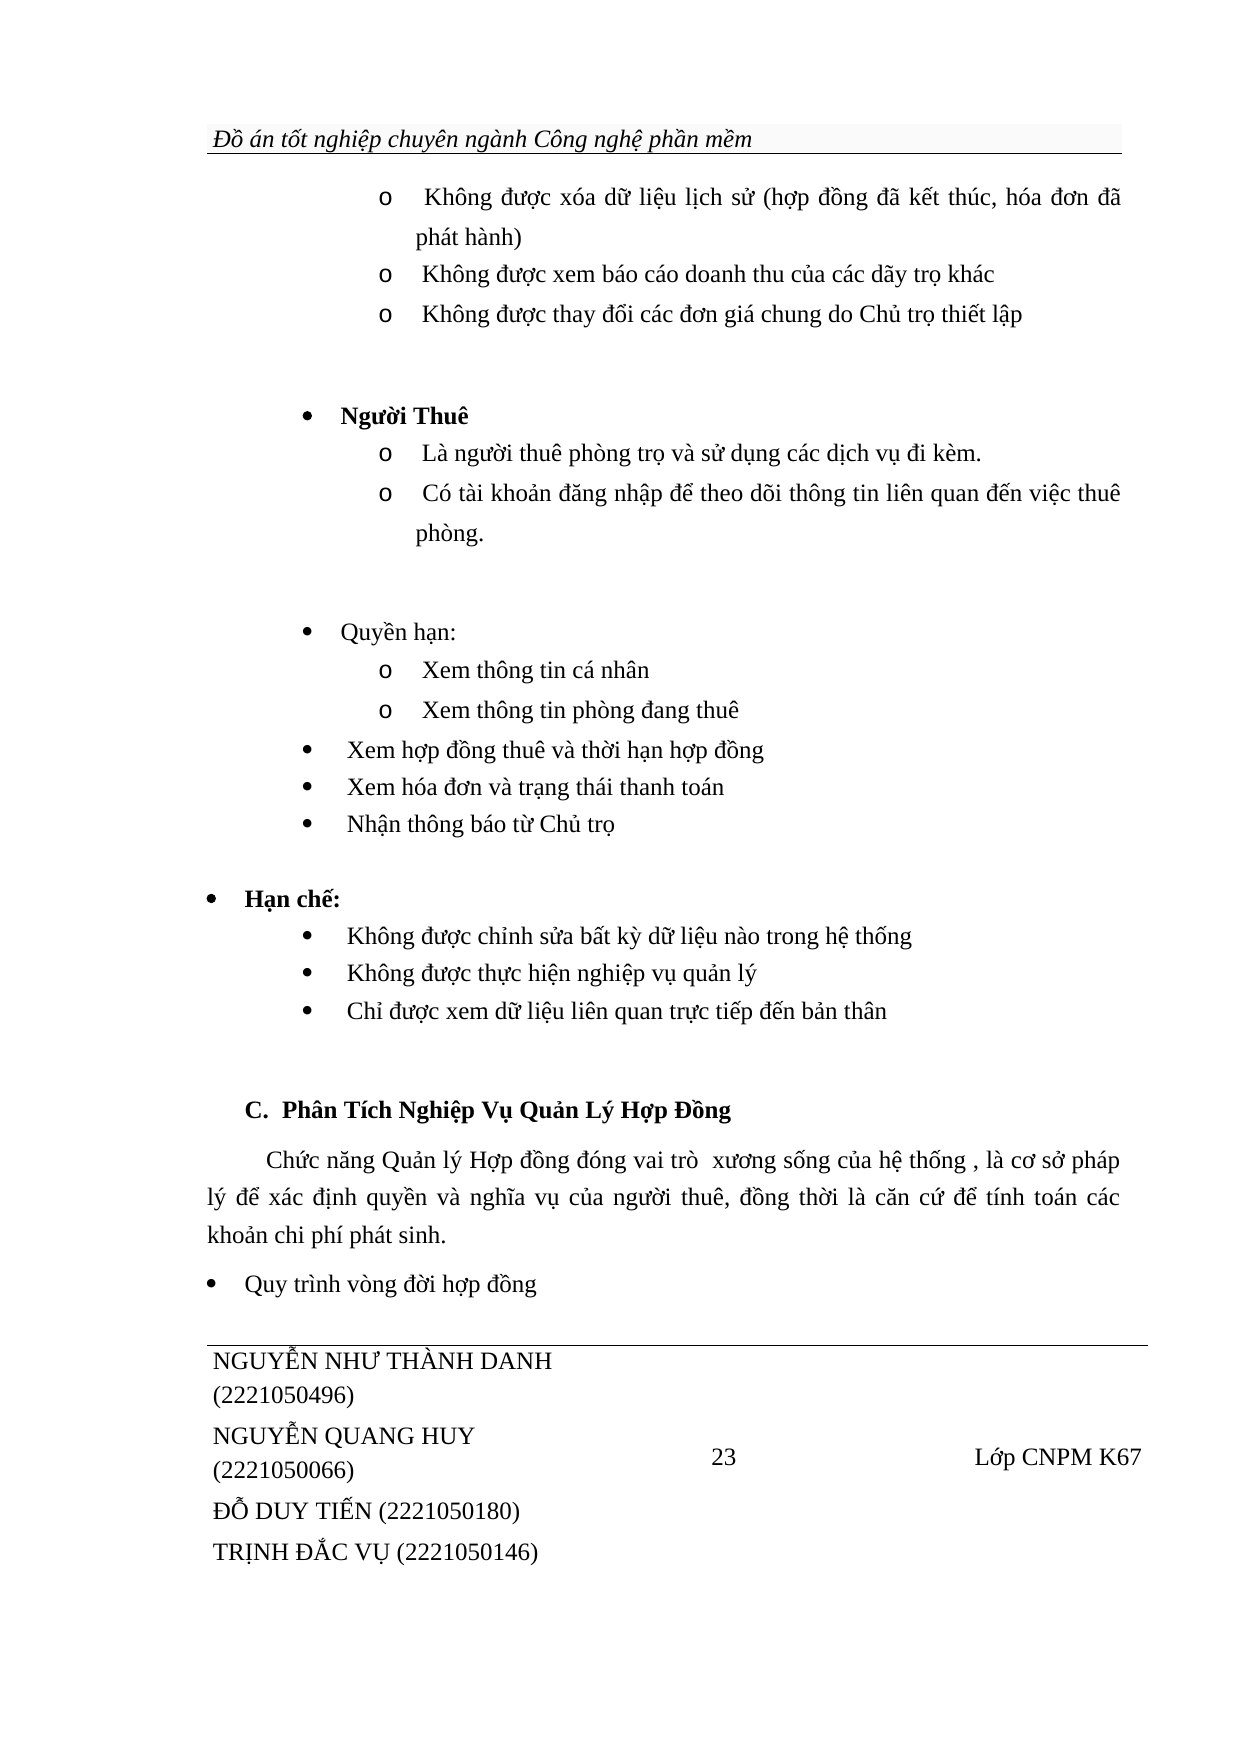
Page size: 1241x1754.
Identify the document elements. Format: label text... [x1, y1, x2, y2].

list Xem hợp đồng thuê và thời hạn hợp đồng [303, 735, 1122, 763]
list Quyền hạn: [303, 617, 1122, 646]
list Không được xóa dữ liệu lịch sử (hợp đồng đã kết thúc, hóa đơn đã phát hành) [378, 182, 1122, 250]
list Xem thông tin phòng đang thuê [378, 695, 1122, 726]
list Có tài khoản đăng nhập để theo dõi thông tin liên quan đến việc thuê phòng. [378, 478, 1122, 547]
text Chức năng Quản lý Hợp đồng đóng vai trò xương sống của hệ thống , là cơ sở pháp lý để xác định quyền và nghĩa vụ của người thuê, đồng thời là căn cứ để tính toán các khoản chi phí phát sinh. [207, 1145, 1122, 1248]
list Không được thay đổi các đơn giá chung do Chủ trọ thiết lập [378, 299, 1122, 330]
list Không được chỉnh sửa bất kỳ dữ liệu nào trong hệ thống [303, 921, 1122, 950]
list Hạn chế: [207, 884, 1122, 913]
list Không được thực hiện nghiệp vụ quản lý [303, 958, 1122, 987]
subtitle Phân Tích Nghiệp Vụ Quản Lý Hợp Đồng [244, 1095, 1122, 1124]
list Là người thuê phòng trọ và sử dụng các dịch vụ đi kèm. [378, 438, 1122, 469]
list Quy trình vòng đời hợp đồng [207, 1269, 1122, 1298]
list Người Thuê [303, 401, 1122, 430]
list Xem hóa đơn và trạng thái thanh toán [303, 772, 1122, 801]
list Xem thông tin cá nhân [378, 655, 1122, 686]
list Chỉ được xem dữ liệu liên quan trực tiếp đến bản thân [303, 996, 1122, 1024]
list Nhận thông báo từ Chủ trọ [303, 809, 1122, 838]
list Không được xem báo cáo doanh thu của các dãy trọ khác [378, 259, 1122, 290]
